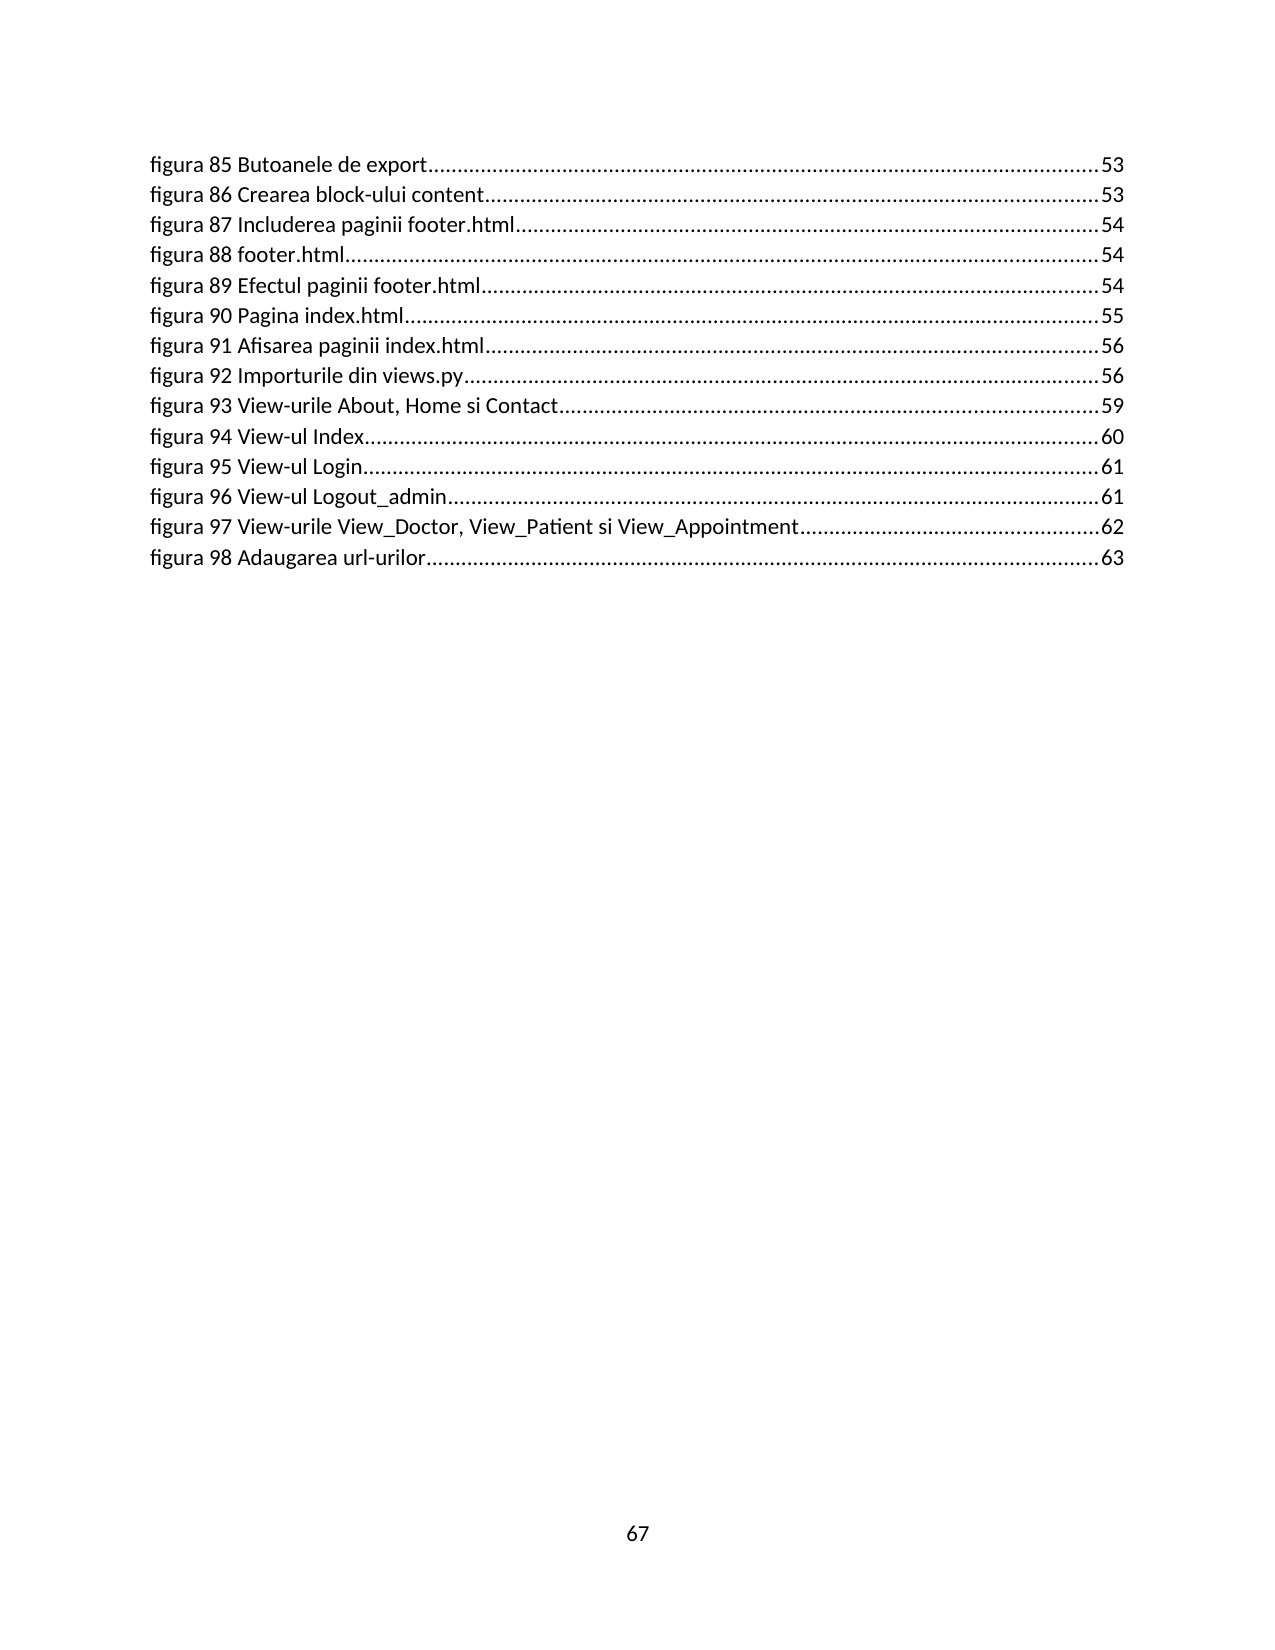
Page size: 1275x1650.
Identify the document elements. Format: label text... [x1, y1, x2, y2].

text figura 92 Importurile din views.py 56 [150, 361, 1125, 389]
text figura 90 Pagina index.html 55 [150, 301, 1125, 329]
text figura 91 Afisarea paginii index.html 56 [150, 331, 1125, 359]
text figura 89 Efectul paginii footer.html 54 [150, 271, 1125, 299]
text figura 98 Adaugarea url-urilor 63 [150, 543, 1125, 571]
text figura 86 Crearea block-ului content 53 [150, 180, 1125, 208]
text figura 88 footer.html 54 [150, 241, 1125, 269]
text figura 87 Includerea paginii footer.html 54 [150, 210, 1125, 238]
text figura 94 View-ul Index 60 [150, 422, 1125, 450]
text figura 93 View-urile About, Home si Contact 59 [150, 392, 1125, 420]
text figura 96 View-ul Logout_admin 61 [150, 482, 1125, 510]
text figura 95 View-ul Login 61 [150, 452, 1125, 480]
text figura 85 Butoanele de export 53 [150, 150, 1125, 178]
text figura 97 View-urile View_Doctor, View_Patient si View_Appointment 62 [150, 512, 1125, 541]
